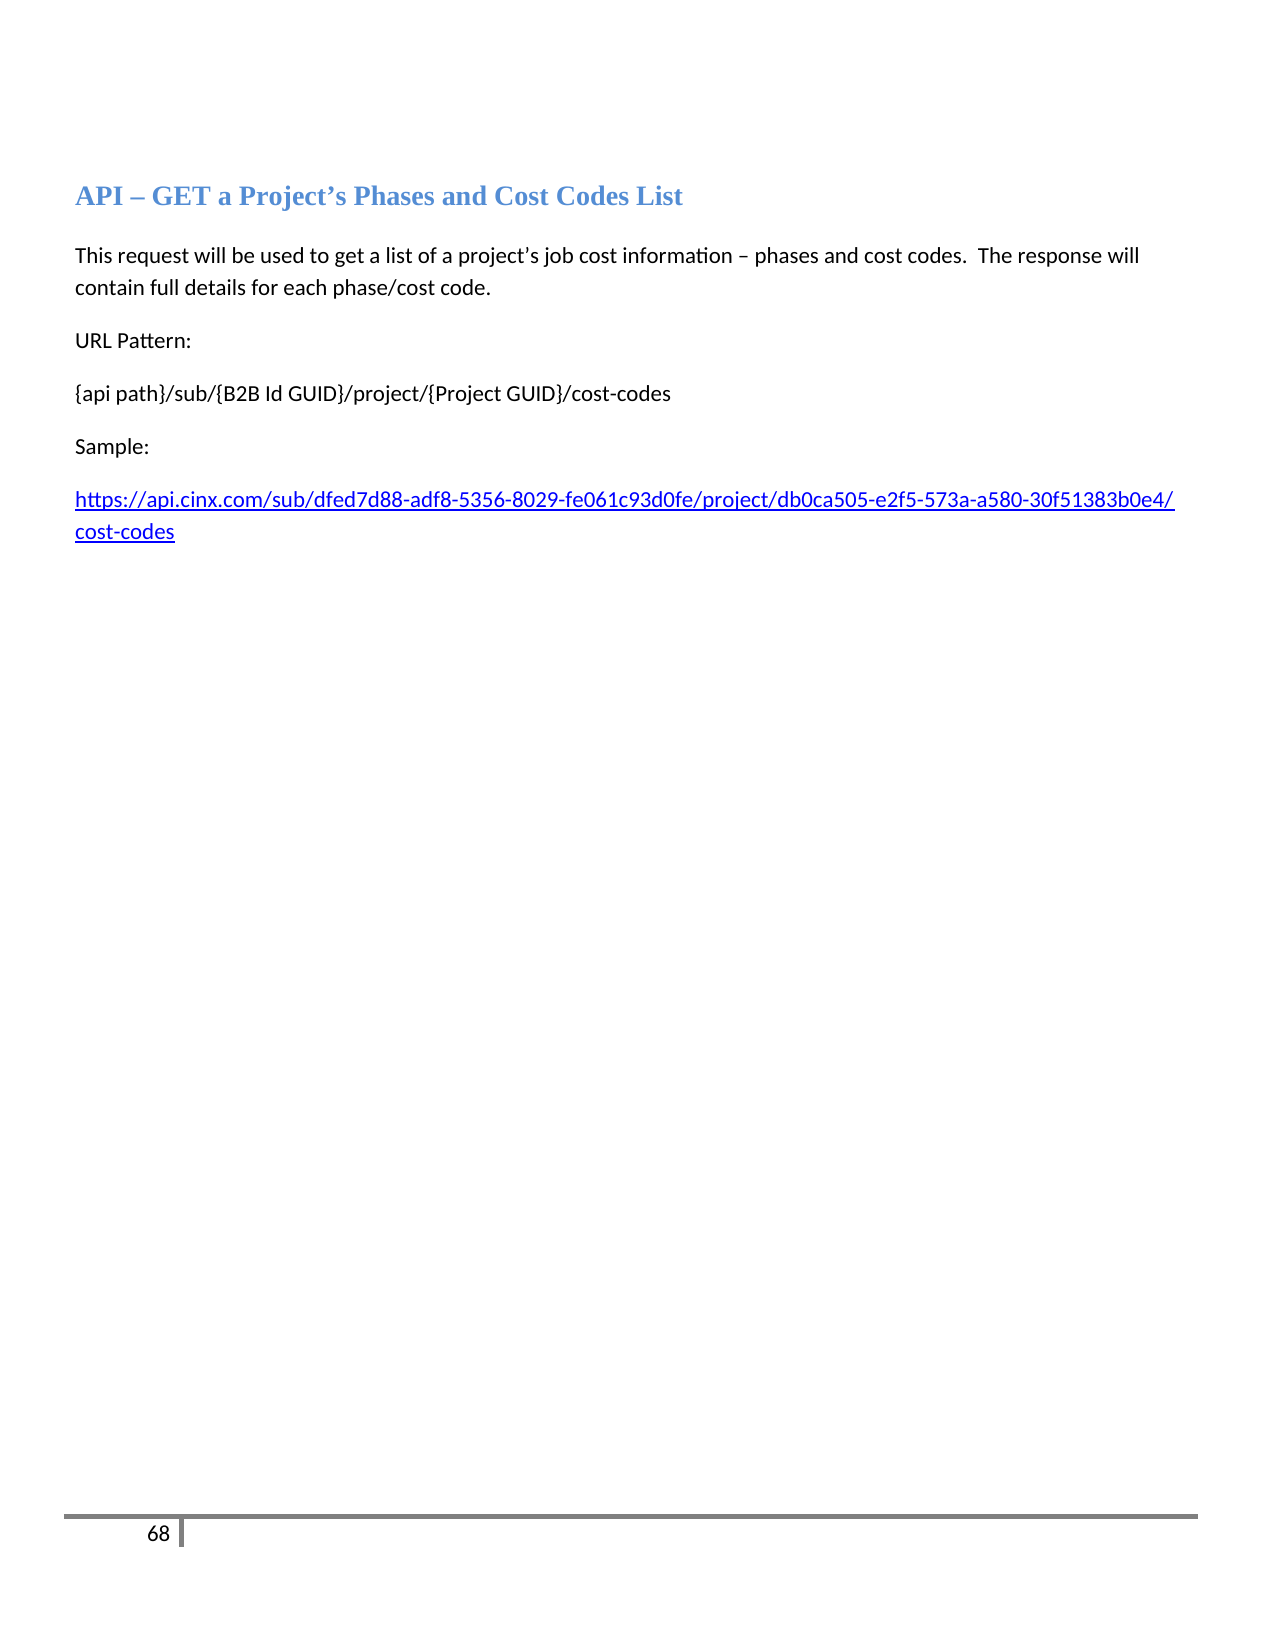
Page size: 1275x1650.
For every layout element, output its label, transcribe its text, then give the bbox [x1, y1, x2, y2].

text This request will be used to get a list of a project’s job cost information – phases and cost codes. The response will contain full details for each phase/cost code. [75, 241, 1209, 301]
text https://api.cinx.com/sub/dfed7d88-adf8-5356-8029-fe061c93d0fe/project/db0ca505-e2f5-573a-a580-30f51383b0e4/cost-codes [75, 485, 1209, 545]
text {api path}/sub/{B2B Id GUID}/project/{Project GUID}/cost-codes [75, 379, 1209, 407]
subtitle API – GET a Project’s Phases and Cost Codes List [75, 179, 1209, 212]
text Sample: [75, 432, 1209, 460]
text URL Pattern: [75, 326, 1209, 354]
